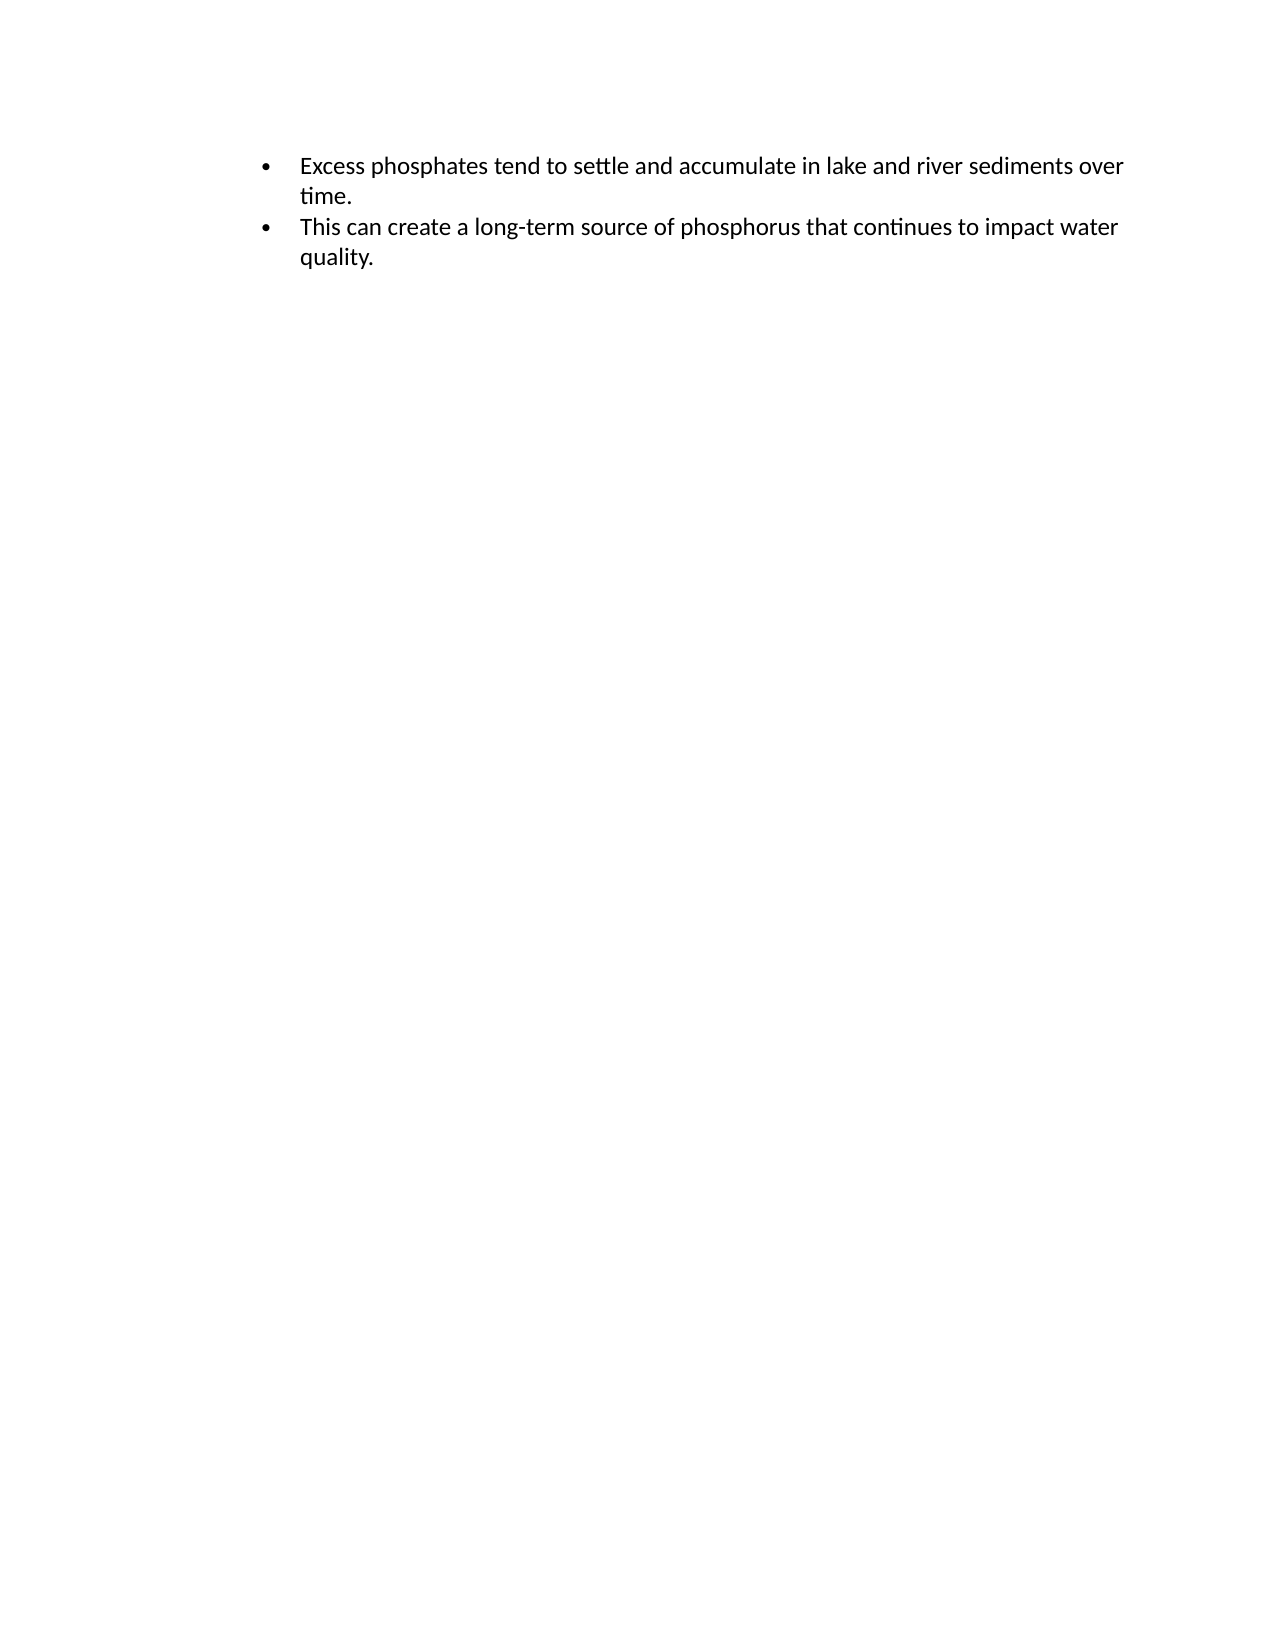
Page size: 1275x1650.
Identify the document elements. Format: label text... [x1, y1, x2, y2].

list This can create a long-term source of phosphorus that continues to impact water quality. [262, 211, 1125, 272]
list Excess phosphates tend to settle and accumulate in lake and river sediments over time. [262, 150, 1125, 211]
